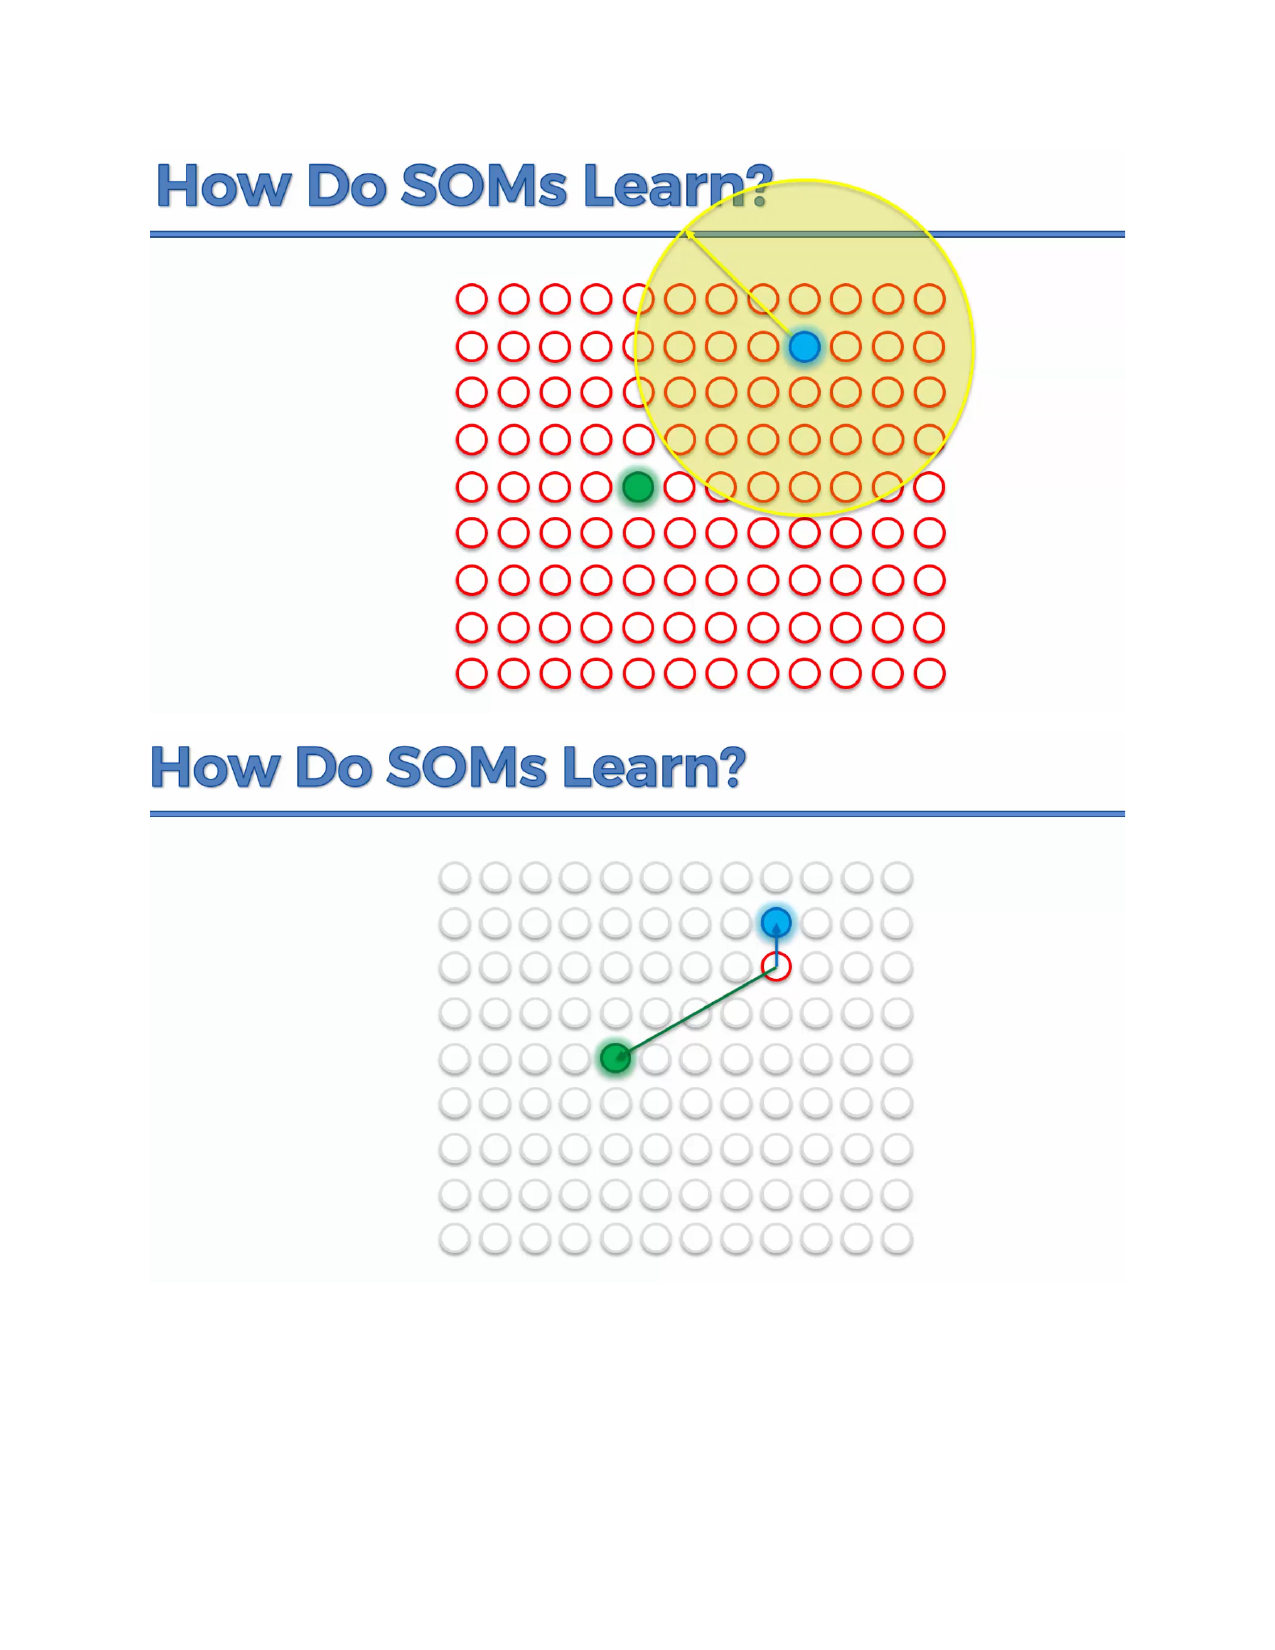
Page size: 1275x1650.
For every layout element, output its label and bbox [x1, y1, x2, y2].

picture [150, 150, 1125, 713]
picture [150, 731, 1125, 1283]
